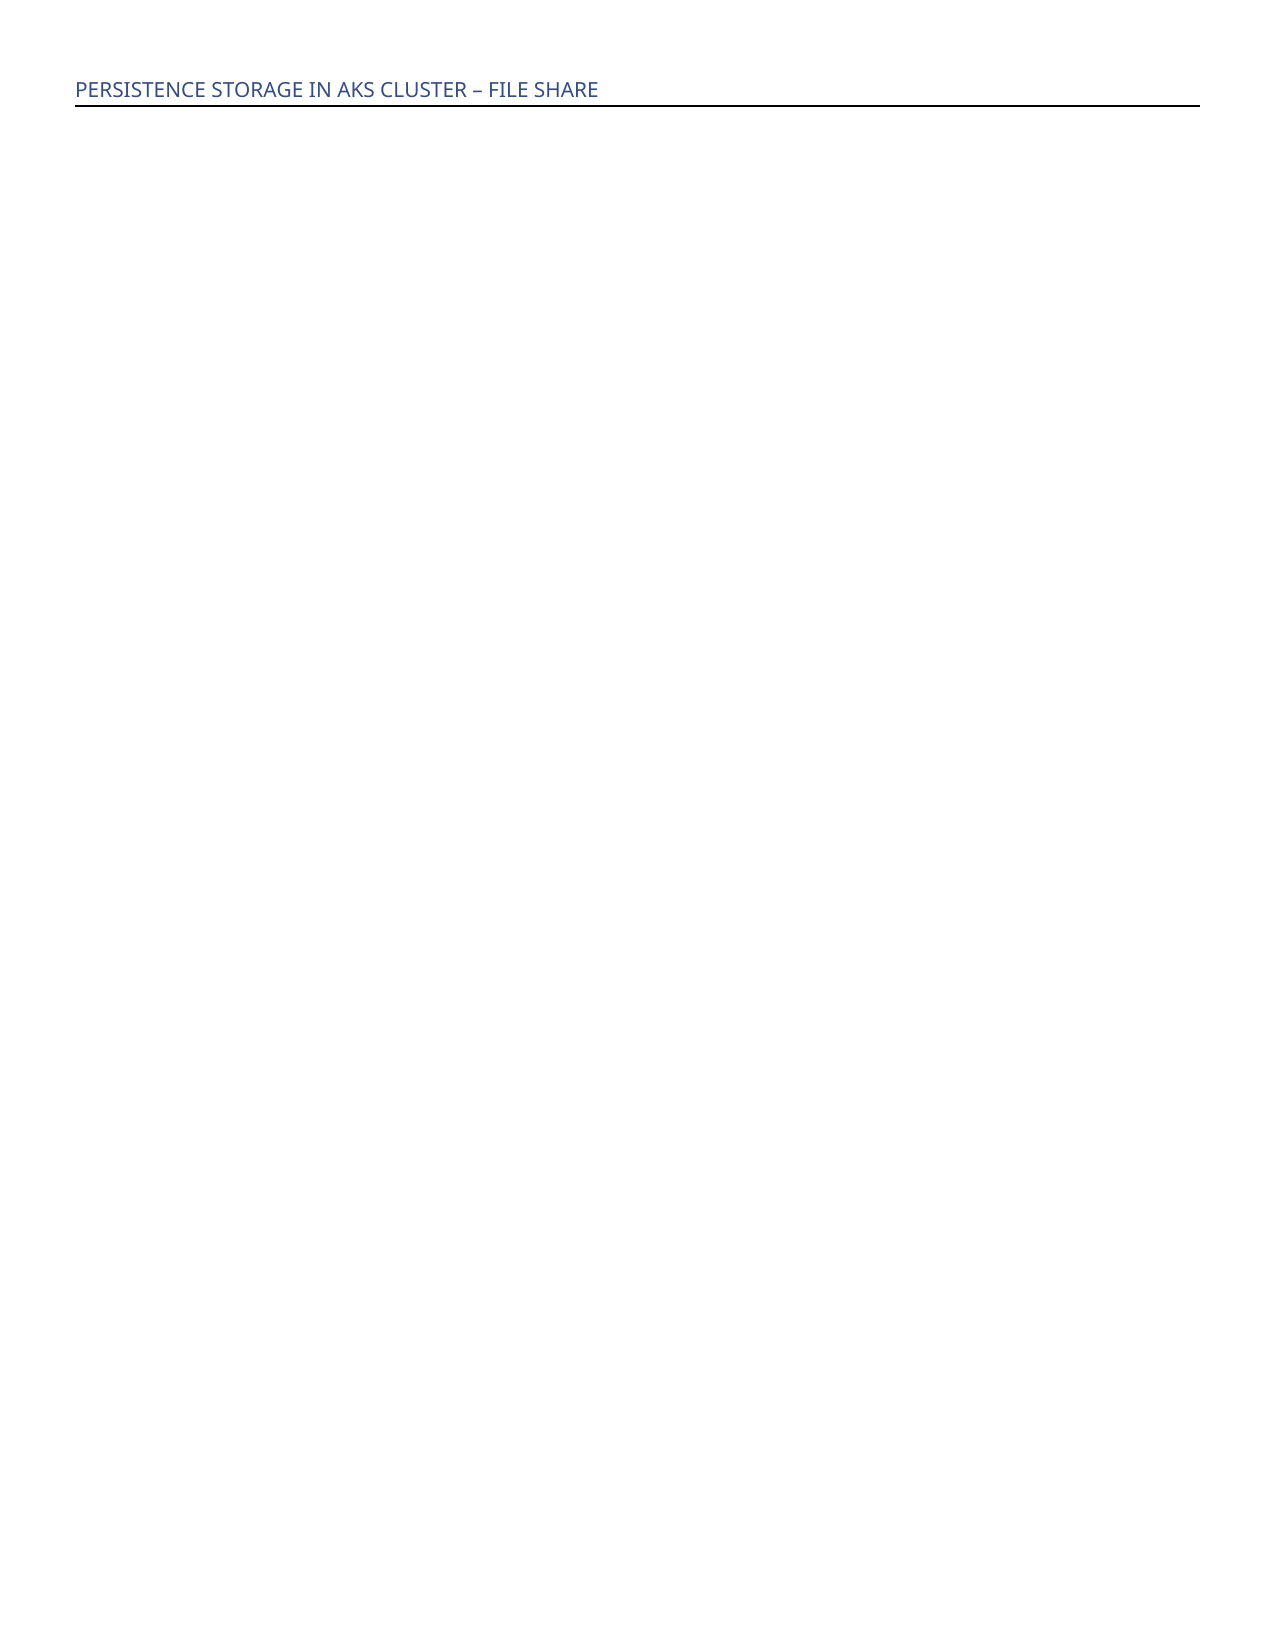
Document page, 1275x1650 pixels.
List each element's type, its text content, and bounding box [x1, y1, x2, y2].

subtitle PERSISTENCE STORAGE IN AKS CLUSTER – FILE SHARE [75, 75, 1200, 105]
